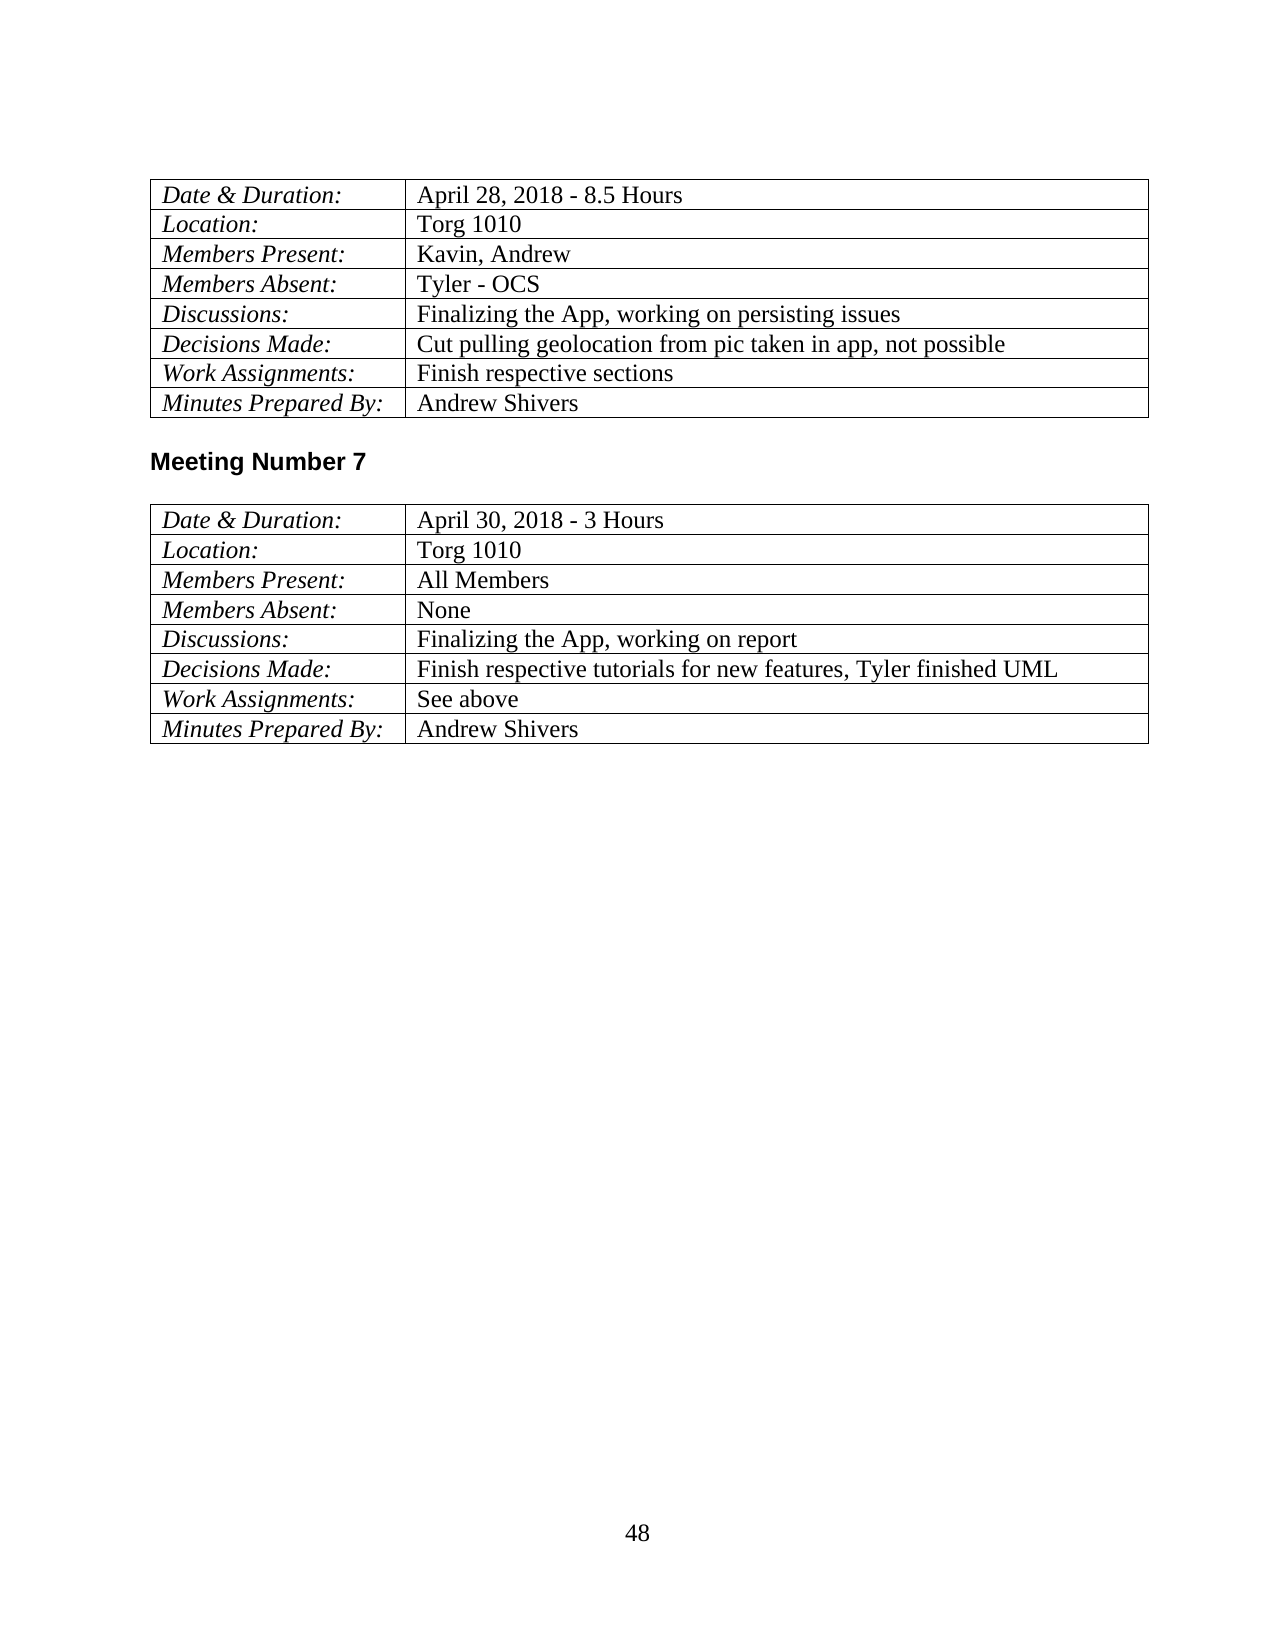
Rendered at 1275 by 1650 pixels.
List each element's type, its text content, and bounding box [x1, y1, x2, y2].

table_cell See above [406, 684, 1148, 713]
table_cell Work Assignments: [151, 684, 405, 713]
table_cell Location: [151, 210, 405, 238]
table_cell Members Present: [151, 239, 405, 268]
table_header Date & Duration: [151, 505, 405, 534]
text Meeting Number 7 [150, 447, 1125, 476]
table_cell Torg 1010 [406, 535, 1148, 564]
table_cell Members Absent: [151, 269, 405, 298]
table_cell Finish respective sections [406, 359, 1148, 387]
table_header Date & Duration: [151, 180, 405, 208]
table_cell Minutes Prepared By: [151, 388, 405, 417]
table_cell Andrew Shivers [406, 714, 1148, 743]
table_header April 28, 2018 - 8.5 Hours [406, 180, 1148, 208]
table_cell Finalizing the App, working on persisting issues [406, 299, 1148, 328]
table_cell Members Absent: [151, 595, 405, 623]
table_cell Andrew Shivers [406, 388, 1148, 417]
table_cell Torg 1010 [406, 210, 1148, 238]
table_cell Discussions: [151, 299, 405, 328]
table_cell Decisions Made: [151, 654, 405, 683]
table_cell All Members [406, 565, 1148, 594]
table_cell Decisions Made: [151, 329, 405, 357]
table_cell Members Present: [151, 565, 405, 594]
table_cell Cut pulling geolocation from pic taken in app, not possible [406, 329, 1148, 357]
table_cell Discussions: [151, 625, 405, 653]
table_cell Finalizing the App, working on report [406, 625, 1148, 653]
table_cell None [406, 595, 1148, 623]
table_cell Work Assignments: [151, 359, 405, 387]
table_cell Kavin, Andrew [406, 239, 1148, 268]
table_cell Minutes Prepared By: [151, 714, 405, 743]
table_cell Tyler - OCS [406, 269, 1148, 298]
table_header April 30, 2018 - 3 Hours [406, 505, 1148, 534]
table_cell Location: [151, 535, 405, 564]
table_cell Finish respective tutorials for new features, Tyler finished UML [406, 654, 1148, 683]
